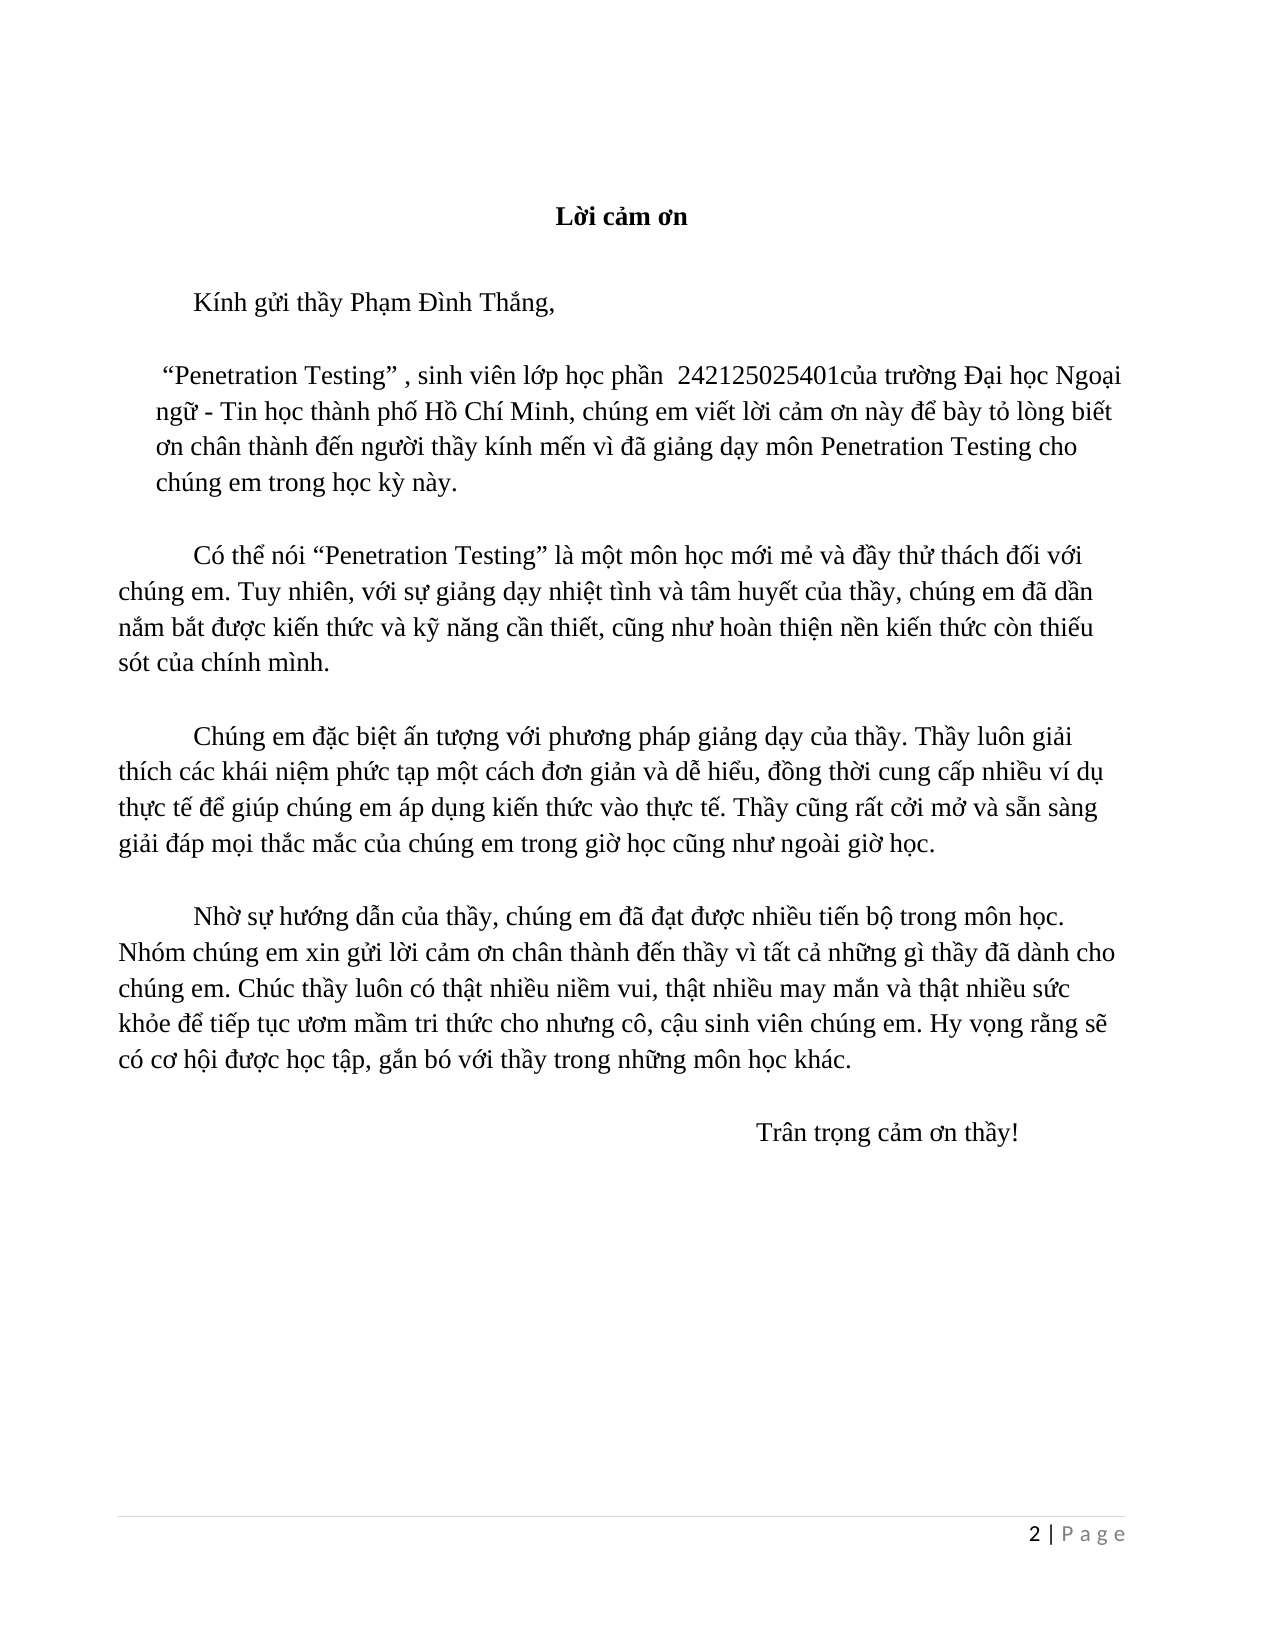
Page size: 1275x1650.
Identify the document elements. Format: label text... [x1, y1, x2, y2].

text Trân trọng cảm ơn thầy! [148, 1116, 1125, 1147]
text Có thể nói “Penetration Testing” là một môn học mới mẻ và đầy thử thách đối với chúng em. Tuy nhiên, với sự giảng dạy nhiệt tình và tâm huyết của thầy, chúng em đã dần nắm bắt được kiến thức và kỹ năng cần thiết, cũng như hoàn thiện nền kiến thức còn thiếu sót của chính mình. [118, 539, 1125, 678]
subtitle Lời cảm ơn [118, 200, 1125, 231]
text Nhờ sự hướng dẫn của thầy, chúng em đã đạt được nhiều tiến bộ trong môn học. Nhóm chúng em xin gửi lời cảm ơn chân thành đến thầy vì tất cả những gì thầy đã dành cho chúng em. Chúc thầy luôn có thật nhiều niềm vui, thật nhiều may mắn và thật nhiều sức khỏe để tiếp tục ươm mầm tri thức cho nhưng cô, cậu sinh viên chúng em. Hy vọng rằng sẽ có cơ hội được học tập, gắn bó với thầy trong những môn học khác. [118, 900, 1125, 1074]
text Chúng em đặc biệt ấn tượng với phương pháp giảng dạy của thầy. Thầy luôn giải thích các khái niệm phức tạp một cách đơn giản và dễ hiểu, đồng thời cung cấp nhiều ví dụ thực tế để giúp chúng em áp dụng kiến thức vào thực tế. Thầy cũng rất cởi mở và sẵn sàng giải đáp mọi thắc mắc của chúng em trong giờ học cũng như ngoài giờ học. [118, 720, 1125, 858]
text Kính gửi thầy Phạm Đình Thắng, [118, 286, 1125, 317]
text “Penetration Testing” , sinh viên lớp học phần 242125025401của trường Đại học Ngoại ngữ - Tin học thành phố Hồ Chí Minh, chúng em viết lời cảm ơn này để bày tỏ lòng biết ơn chân thành đến người thầy kính mến vì đã giảng dạy môn Penetration Testing cho chúng em trong học kỳ này. [156, 359, 1125, 497]
